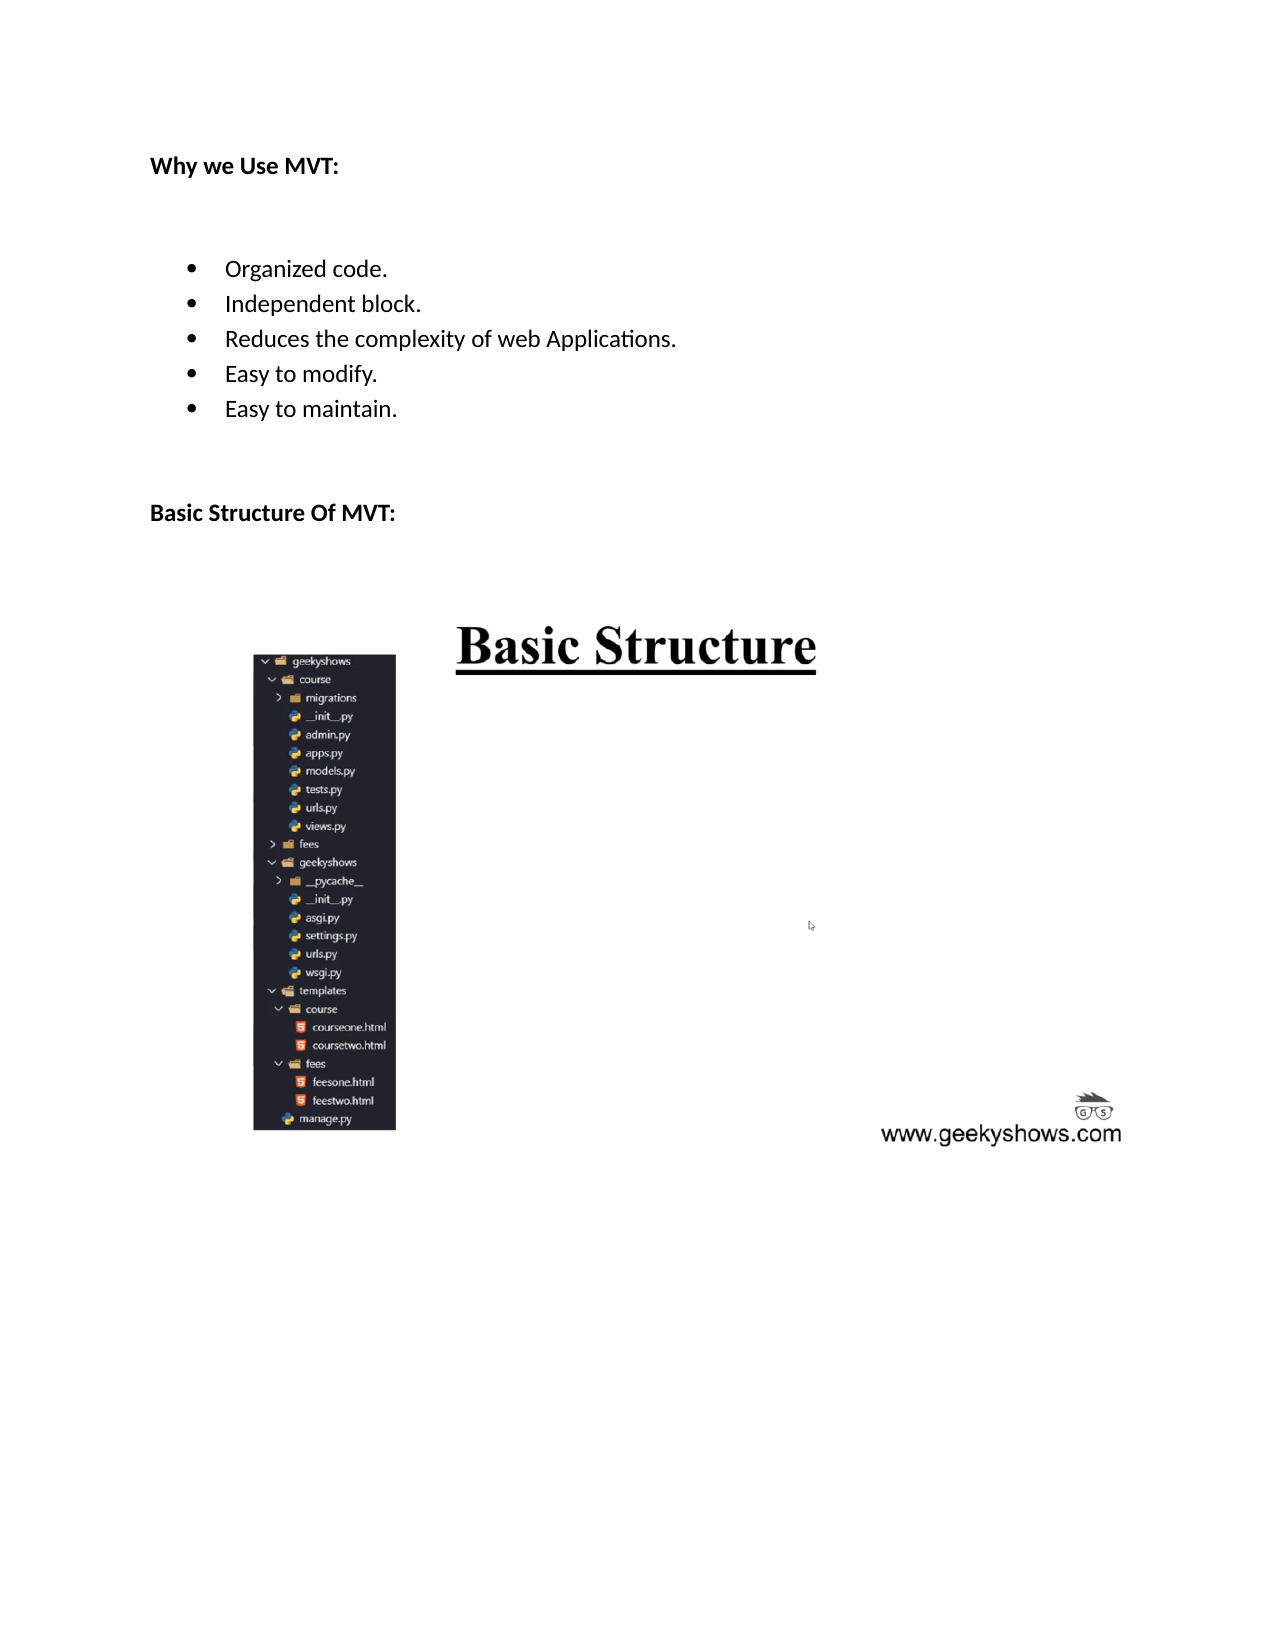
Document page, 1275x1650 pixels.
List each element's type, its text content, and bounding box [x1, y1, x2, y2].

list Reduces the complexity of web Applications. [187, 323, 1125, 354]
text Why we Use MVT: [150, 150, 1125, 181]
picture [150, 600, 1125, 1147]
list Easy to modify. [187, 358, 1125, 389]
text Basic Structure Of MVT: [150, 497, 1125, 527]
list Independent block. [187, 288, 1125, 319]
list Organized code. [187, 253, 1125, 284]
list Easy to maintain. [187, 393, 1125, 424]
